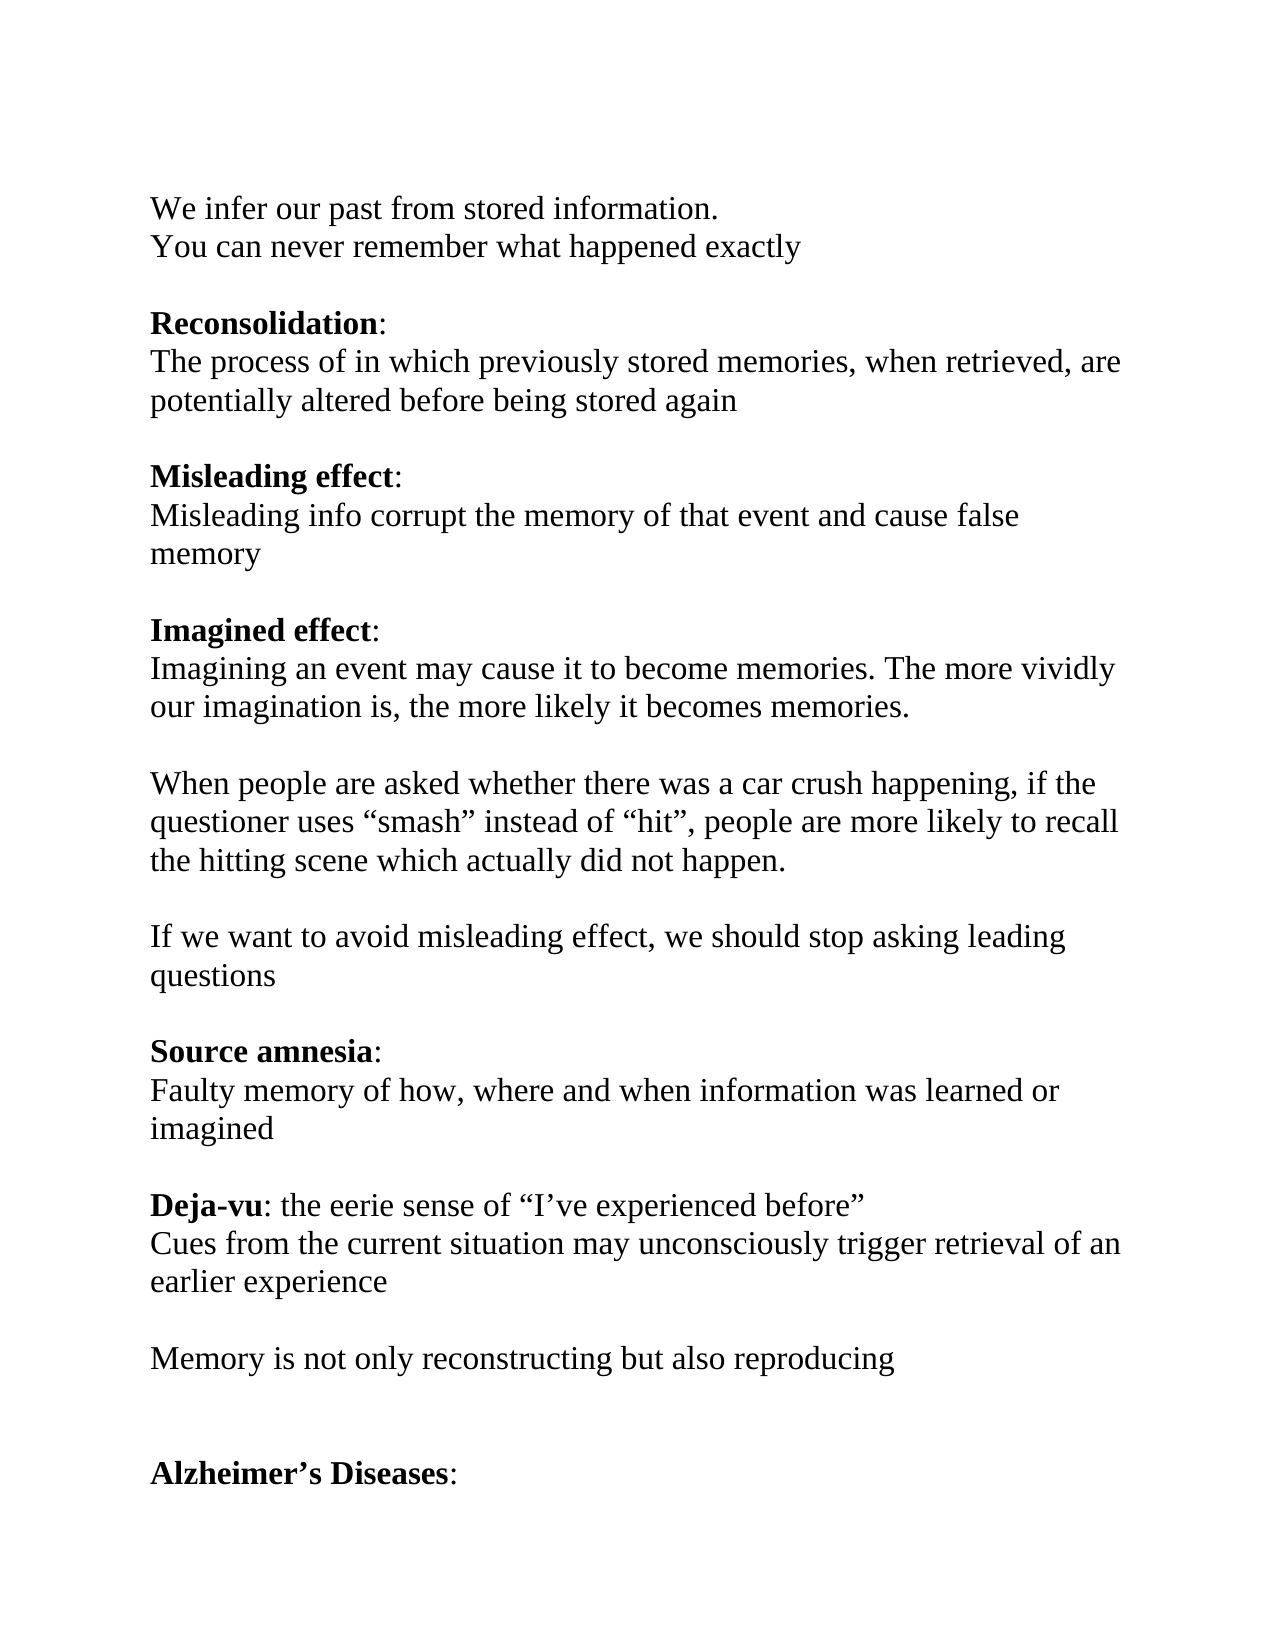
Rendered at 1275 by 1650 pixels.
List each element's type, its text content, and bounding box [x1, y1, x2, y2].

list Imagining an event may cause it to become memories. The more vividly our imagination is, the more likely it becomes memories. [150, 648, 1125, 725]
list Deja-vu: the eerie sense of “I’ve experienced before” [150, 1185, 1125, 1223]
list You can never remember what happened exactly [150, 227, 1125, 265]
list The process of in which previously stored memories, when retrieved, are potentially altered before being stored again [150, 342, 1125, 418]
list Source amnesia: [150, 1032, 1125, 1070]
list We infer our past from stored information. [150, 188, 1125, 227]
list Alzheimer’s Diseases: [150, 1453, 1125, 1492]
list Faulty memory of how, where and when information was learned or imagined [150, 1070, 1125, 1147]
list Misleading info corrupt the memory of that event and cause false memory [150, 495, 1125, 572]
list Misleading effect: [150, 457, 1125, 495]
list If we want to avoid misleading effect, we should stop asking leading questions [150, 917, 1125, 993]
list Imagined effect: [150, 610, 1125, 648]
list When people are asked whether there was a car crush happening, if the questioner uses “smash” instead of “hit”, people are more likely to recall the hitting scene which actually did not happen. [150, 763, 1125, 878]
list Memory is not only reconstructing but also reproducing [150, 1338, 1125, 1377]
list Cues from the current situation may unconsciously trigger retrieval of an earlier experience [150, 1223, 1125, 1300]
list Reconsolidation: [150, 303, 1125, 342]
